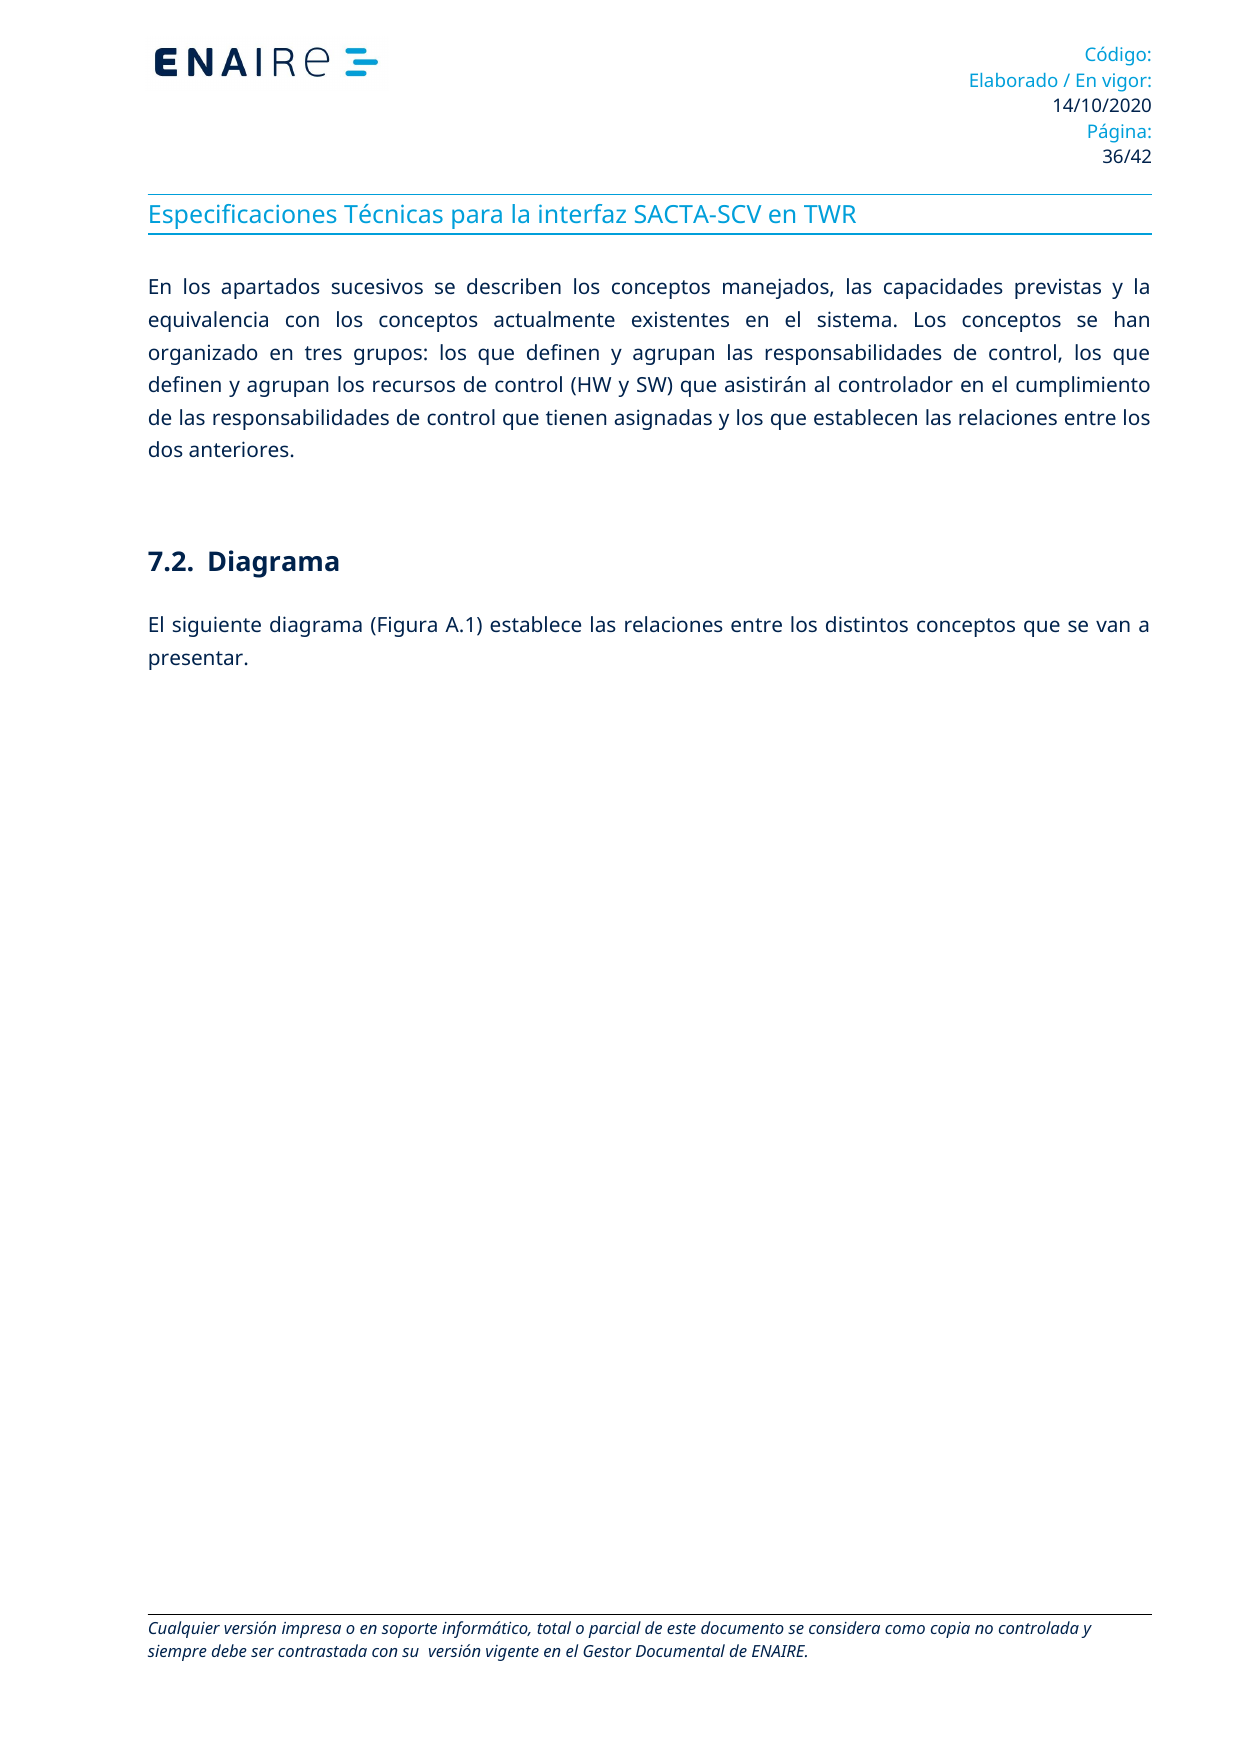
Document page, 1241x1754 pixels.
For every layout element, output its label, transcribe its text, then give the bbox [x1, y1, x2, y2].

picture [145, 36, 389, 91]
text El siguiente diagrama (Figura A.1) establece las relaciones entre los distintos conceptos que se van a presentar. [148, 610, 1152, 671]
subtitle Diagrama [148, 542, 1152, 579]
text En los apartados sucesivos se describen los conceptos manejados, las capacidades previstas y la equivalencia con los conceptos actualmente existentes en el sistema. Los conceptos se han organizado en tres grupos: los que definen y agrupan las responsabilidades de control, los que definen y agrupan los recursos de control (HW y SW) que asistirán al controlador en el cumplimiento de las responsabilidades de control que tienen asignadas y los que establecen las relaciones entre los dos anteriores. [148, 272, 1152, 464]
